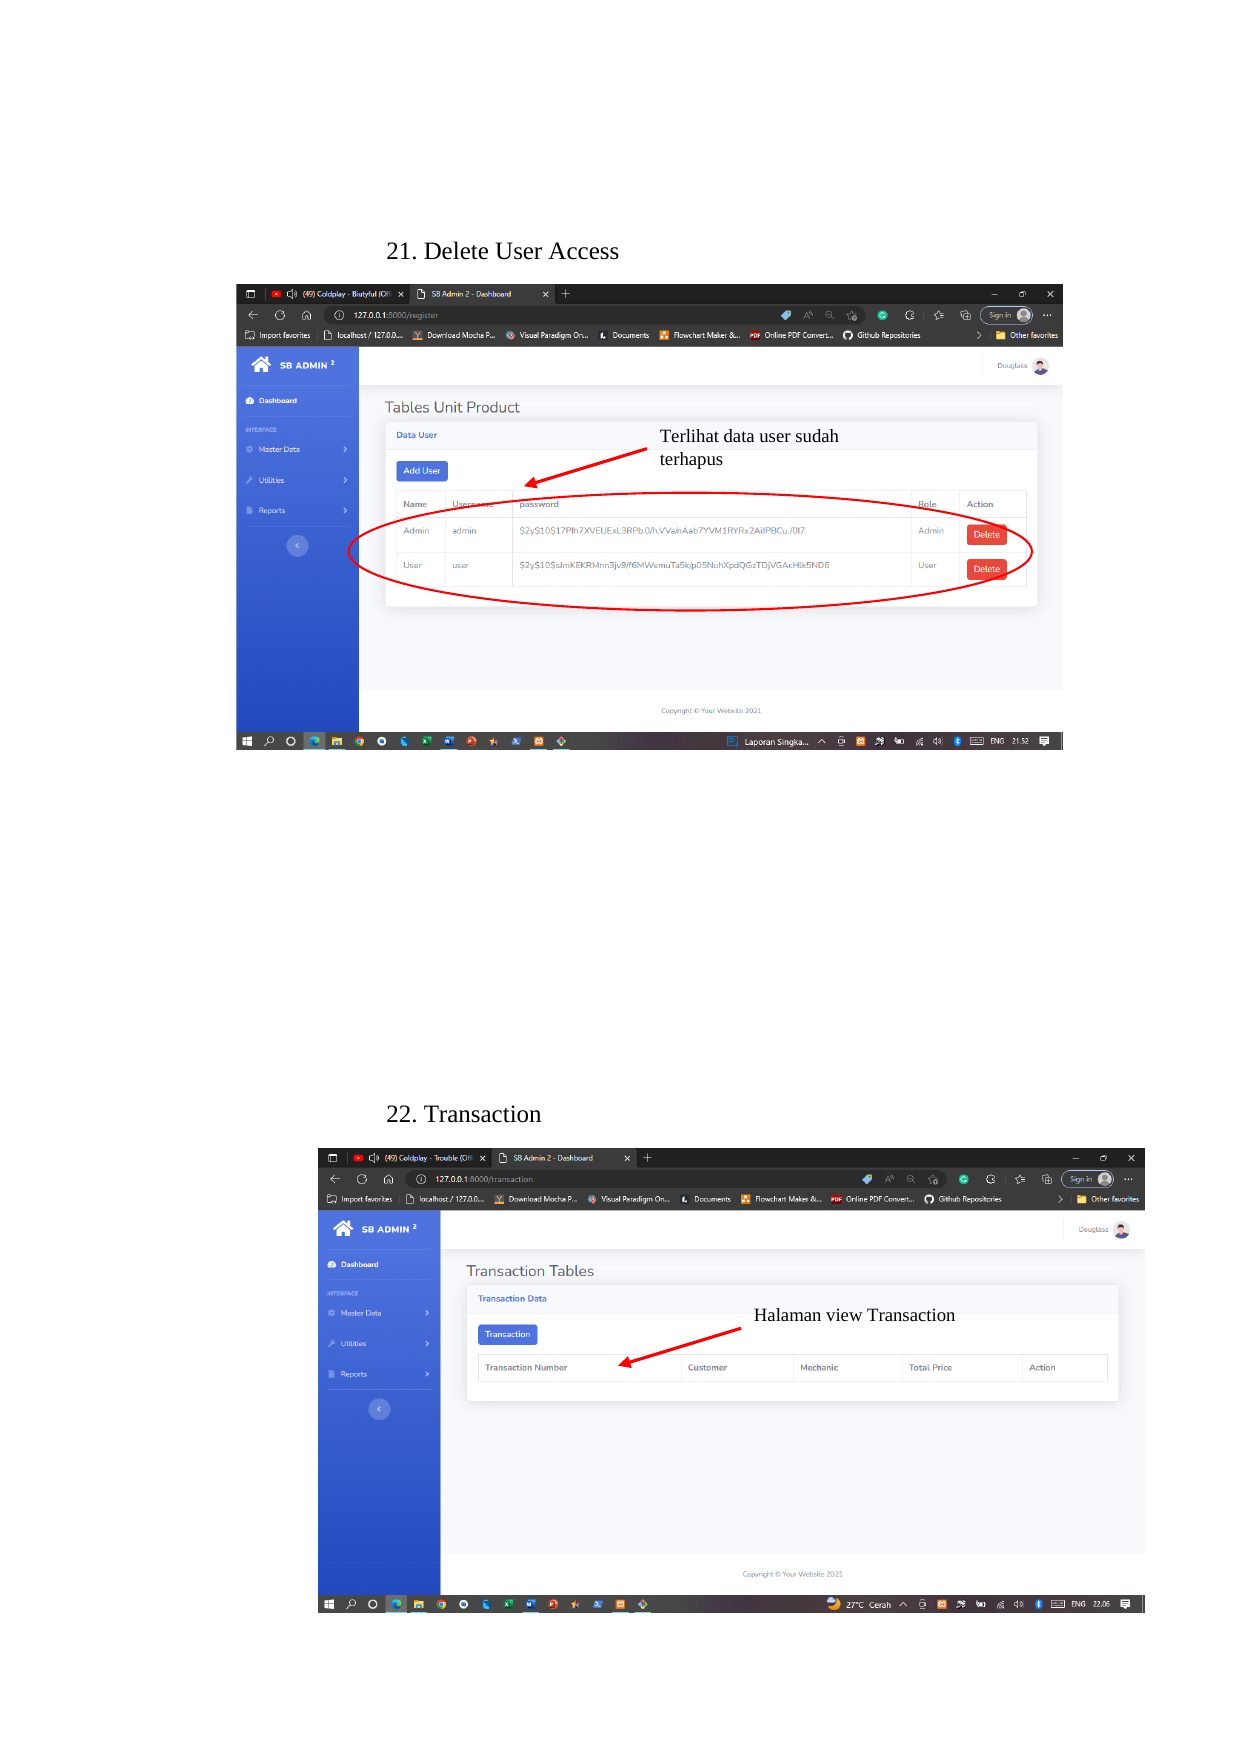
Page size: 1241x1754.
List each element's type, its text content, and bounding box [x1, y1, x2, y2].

picture [318, 1148, 1145, 1613]
list Transaction [386, 1099, 1063, 1127]
picture [236, 284, 1063, 750]
list Delete User Access [386, 236, 1063, 265]
